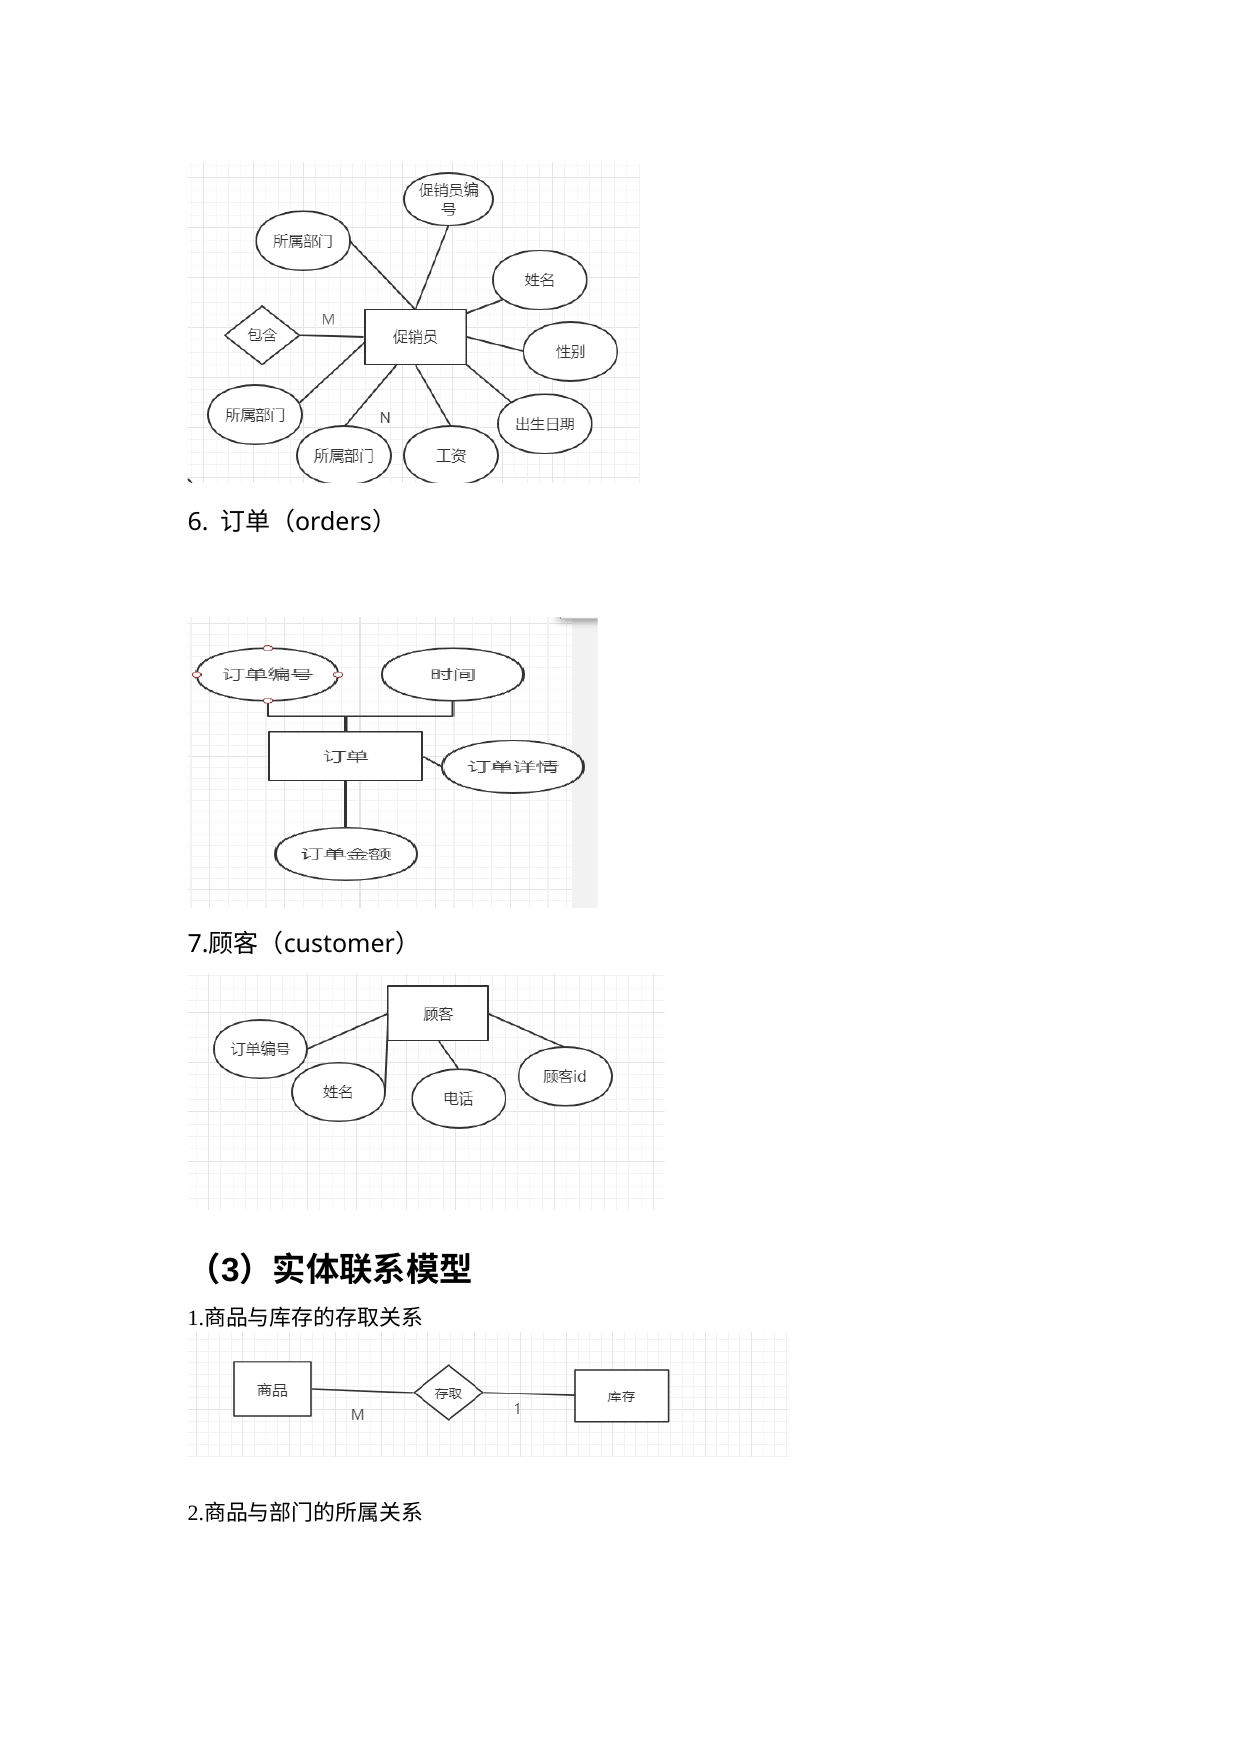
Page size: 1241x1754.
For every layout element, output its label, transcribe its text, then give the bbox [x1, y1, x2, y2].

list 7.顾客（customer） [187, 909, 1053, 974]
picture [187, 974, 665, 1210]
picture [187, 1332, 790, 1457]
text 1.商品与库存的存取关系 [187, 1299, 1053, 1332]
picture [187, 617, 598, 908]
list （3）实体联系模型 [187, 1234, 1053, 1299]
text 2.商品与部门的所属关系 [187, 1494, 1053, 1527]
picture [187, 162, 641, 483]
list 订单（orders） [187, 487, 1053, 552]
